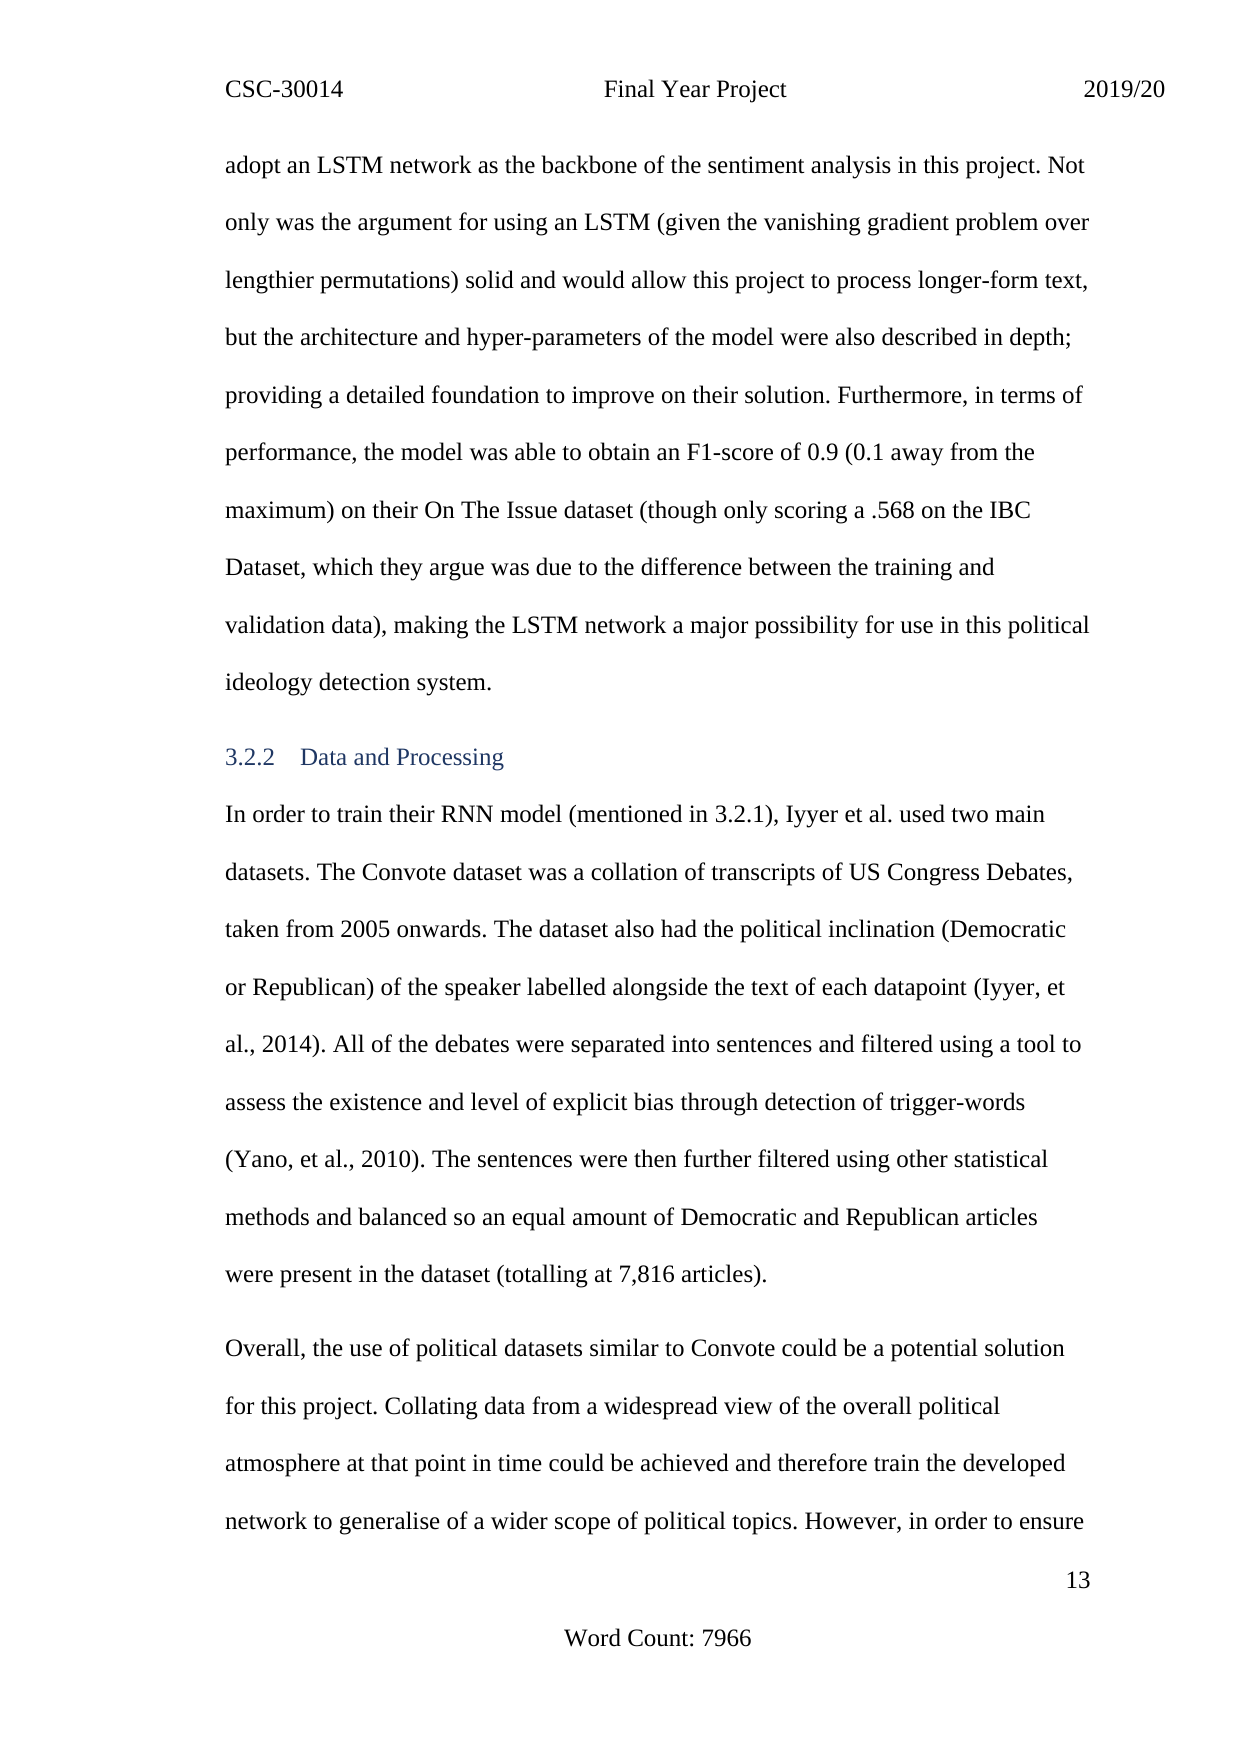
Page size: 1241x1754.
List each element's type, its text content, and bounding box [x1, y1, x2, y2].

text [225, 1333, 1090, 1534]
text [225, 150, 1090, 696]
text In order to train their RNN model (mentioned in 3.2.1), Iyyer et al. used two main datasets. The Convote dataset was a collation of transcripts of US Congress Debates, taken from 2005 onwards. The dataset also had the political inclination (Democratic or Republican) of the speaker labelled alongside the text of each datapoint . All of the debates were separated into sentences and filtered using a tool to assess the existence and level of explicit bias through detection of trigger-words . The sentences were then further filtered using other statistical methods and balanced so an equal amount of Democratic and Republican articles were present in the dataset (totalling at 7,816 articles). [225, 799, 1090, 1288]
subtitle Data and Processing [225, 742, 1090, 770]
